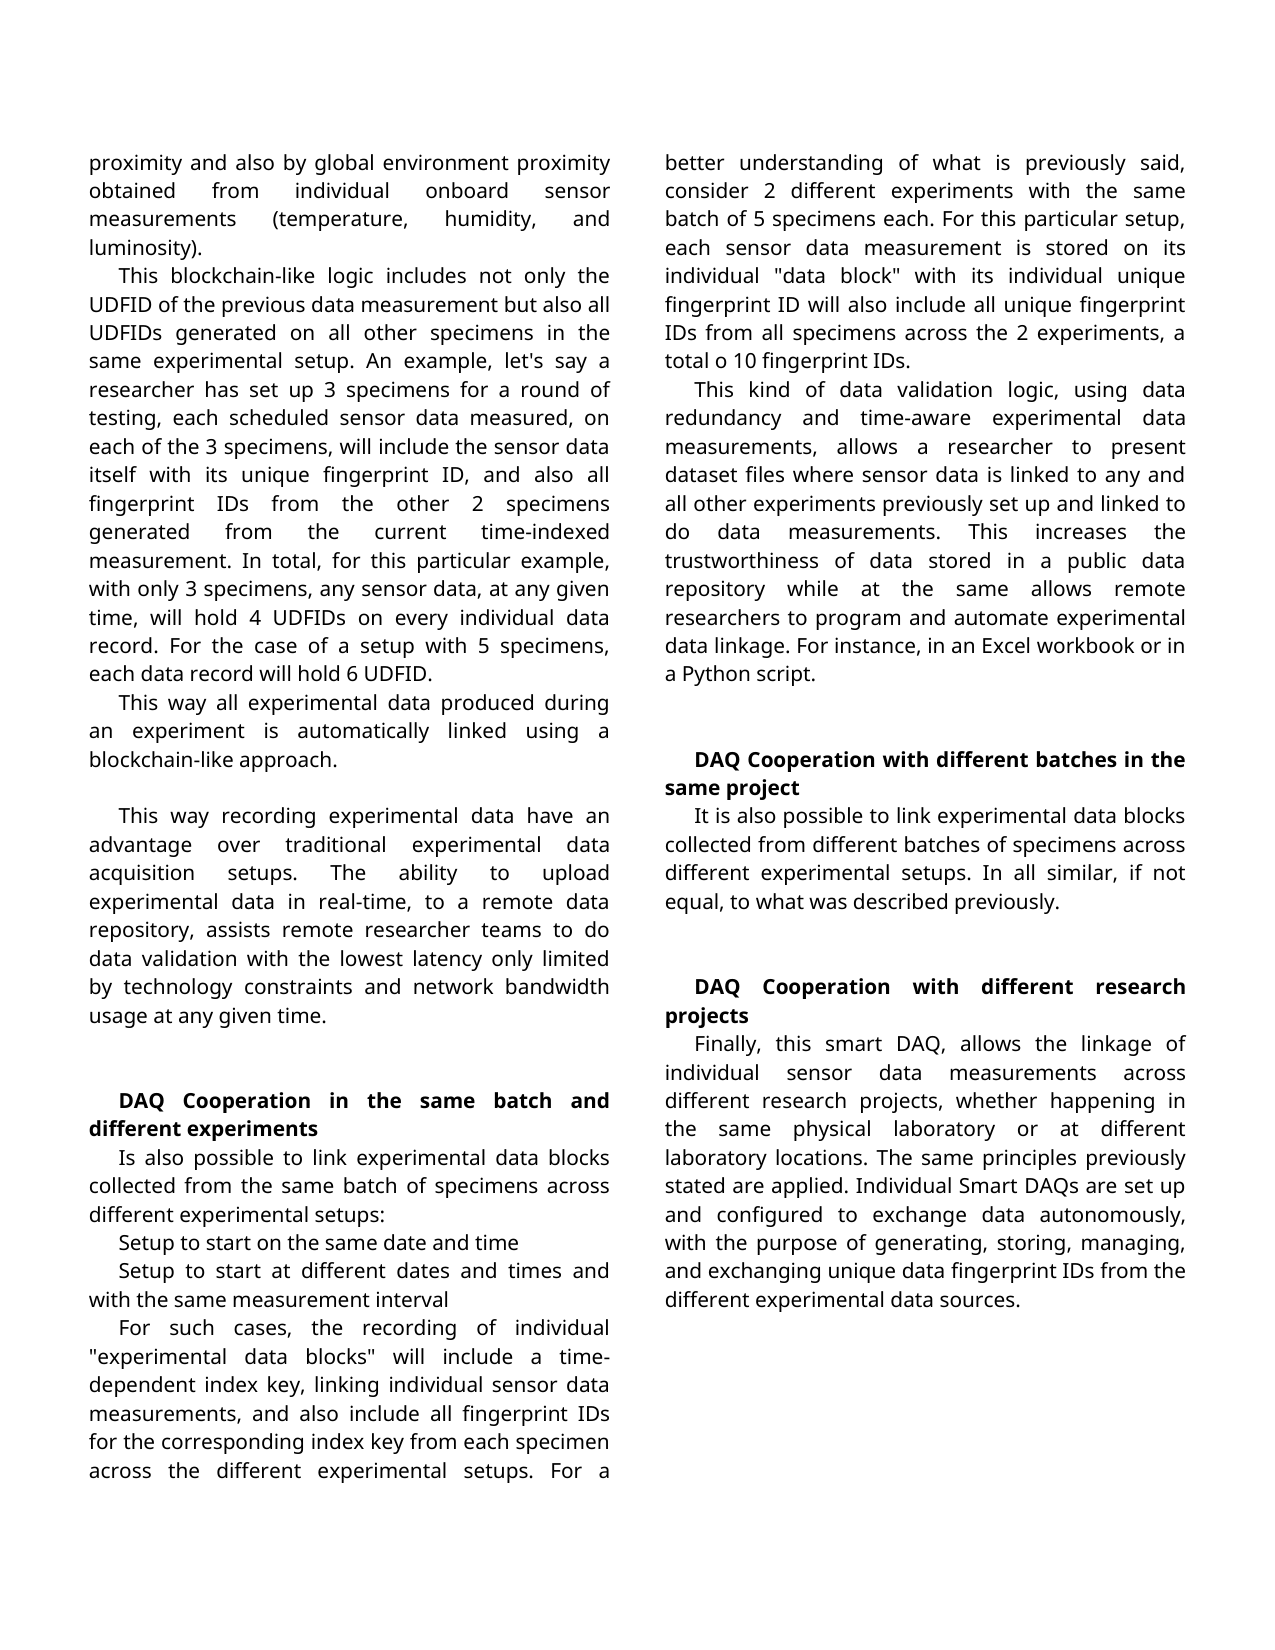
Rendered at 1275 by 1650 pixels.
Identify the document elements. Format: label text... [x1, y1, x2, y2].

text Finally, this smart DAQ, allows the linkage of individual sensor data measurements across different research projects, whether happening in the same physical laboratory or at different laboratory locations. The same principles previously stated are applied. Individual Smart DAQs are set up and configured to exchange data autonomously, with the purpose of generating, storing, managing, and exchanging unique data fingerprint IDs from the different experimental data sources. [664, 1029, 1186, 1313]
text This blockchain-like logic includes not only the UDFID of the previous data measurement but also all UDFIDs generated on all other specimens in the same experimental setup. An example, let's say a researcher has set up 3 specimens for a round of testing, each scheduled sensor data measured, on each of the 3 specimens, will include the sensor data itself with its unique fingerprint ID, and also all fingerprint IDs from the other 2 specimens generated from the current time-indexed measurement. In total, for this particular example, with only 3 specimens, any sensor data, at any given time, will hold 4 UDFIDs on every individual data record. For the case of a setup with 5 specimens, each data record will hold 6 UDFID. [89, 261, 611, 688]
text DAQ Cooperation in the same batch and different experiments [89, 1086, 611, 1143]
text Setup to start at different dates and times and with the same measurement interval [89, 1257, 611, 1313]
text It is also possible to link experimental data blocks collected from different batches of specimens across different experimental setups. In all similar, if not equal, to what was described previously. [664, 802, 1186, 915]
text Setup to start on the same date and time [89, 1228, 611, 1257]
text This way all experimental data produced during an experiment is automatically linked using a blockchain-like approach. [89, 688, 611, 773]
text Is also possible to link experimental data blocks collected from the same batch of specimens across different experimental setups: [89, 1143, 611, 1228]
text This way recording experimental data have an advantage over traditional experimental data acquisition setups. The ability to upload experimental data in real-time, to a remote data repository, assists remote researcher teams to do data validation with the lowest latency only limited by technology constraints and network bandwidth usage at any given time. [89, 802, 611, 1029]
text For such cases, the recording of individual "experimental data blocks" will include a time-dependent index key, linking individual sensor data measurements, and also include all fingerprint IDs for the corresponding index key from each specimen across the different experimental setups. For a better understanding of what is previously said, consider 2 different experiments with the same batch of 5 specimens each. For this particular setup, each sensor data measurement is stored on its individual "data block" with its individual unique fingerprint ID will also include all unique fingerprint IDs from all specimens across the 2 experiments, a total o 10 fingerprint IDs. [664, 148, 1186, 375]
text DAQ Cooperation with different batches in the same project [664, 745, 1186, 802]
text For such cases, the recording of individual "experimental data blocks" will include a time-dependent index key, linking individual sensor data measurements, and also include all fingerprint IDs for the corresponding index key from each specimen across the different experimental setups. For a better understanding of what is previously said, consider 2 different experiments with the same batch of 5 specimens each. For this particular setup, each sensor data measurement is stored on its individual "data block" with its individual unique fingerprint ID will also include all unique fingerprint IDs from all specimens across the 2 experiments, a total o 10 fingerprint IDs. [89, 1313, 611, 1484]
text This kind of data validation logic, using data redundancy and time-aware experimental data measurements, allows a researcher to present dataset files where sensor data is linked to any and all other experiments previously set up and linked to do data measurements. This increases the trustworthiness of data stored in a public data repository while at the same allows remote researchers to program and automate experimental data linkage. For instance, in an Excel workbook or in a Python script. [664, 375, 1186, 688]
text DAQ Cooperation with different research projects [664, 972, 1186, 1029]
